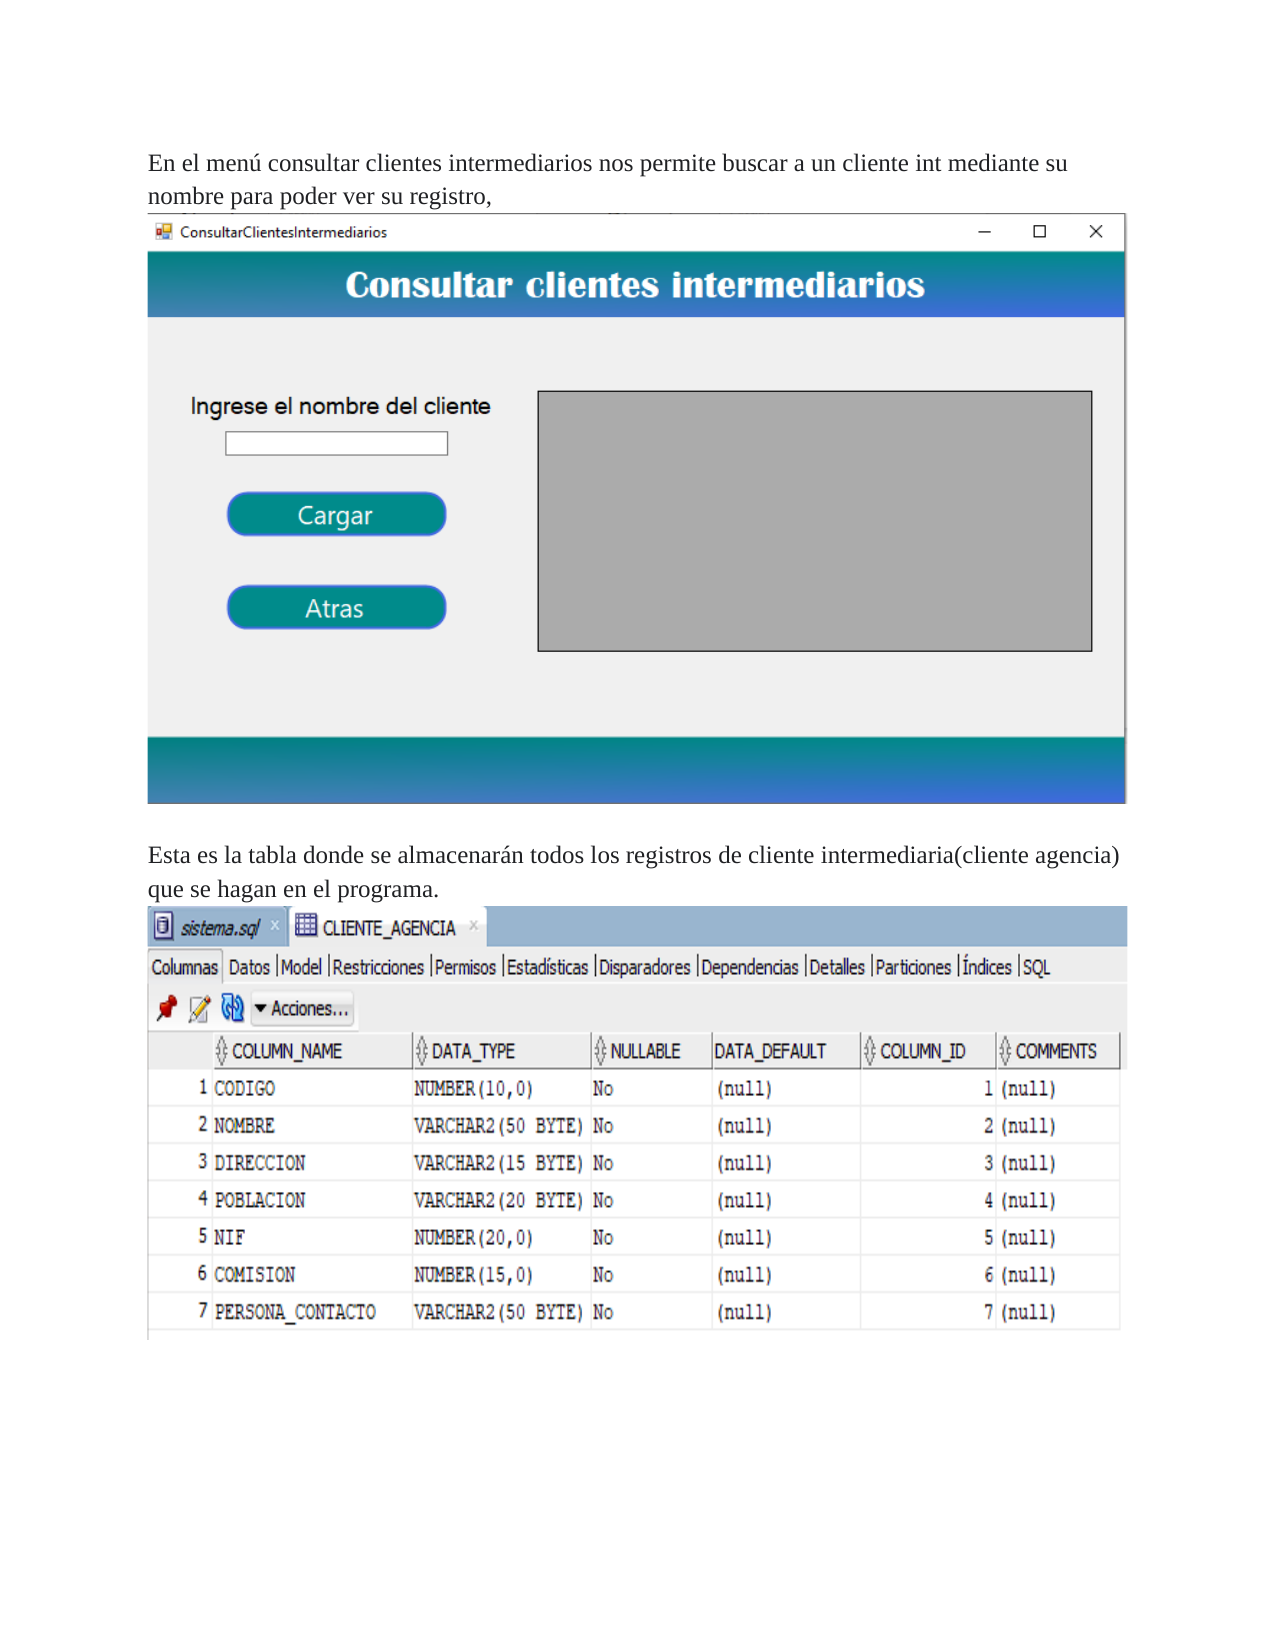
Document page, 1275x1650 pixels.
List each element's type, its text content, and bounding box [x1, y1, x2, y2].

picture [147, 906, 1128, 1340]
text Esta es la tabla donde se almacenarán todos los registros de cliente intermediaria(cliente agencia) que se hagan en el programa. [148, 841, 1127, 902]
picture [147, 213, 1128, 804]
text En el menú consultar clientes intermediarios nos permite buscar a un cliente int mediante su nombre para poder ver su registro, [148, 148, 1127, 209]
